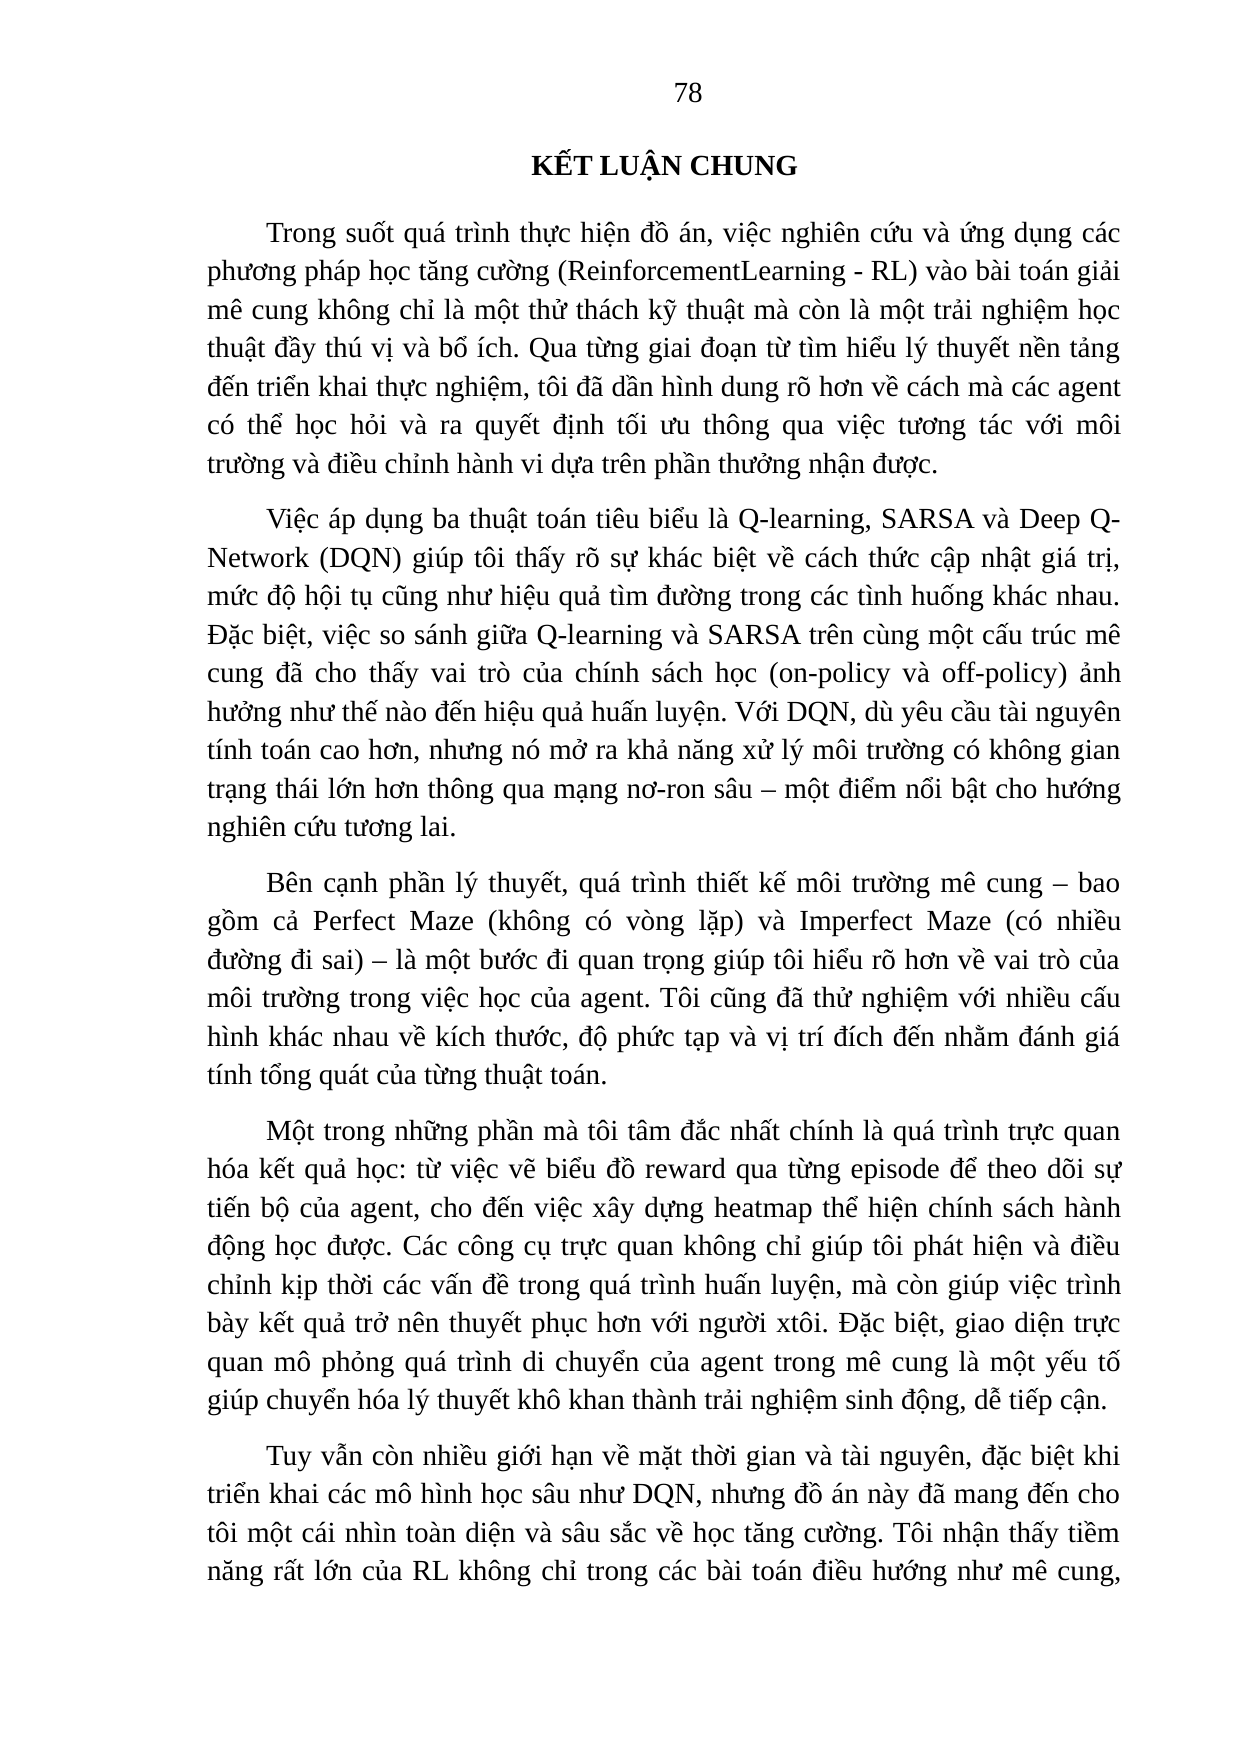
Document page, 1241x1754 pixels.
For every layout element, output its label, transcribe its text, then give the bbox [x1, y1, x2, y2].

text Một trong những phần mà tôi tâm đắc nhất chính là quá trình trực quan hóa kết quả học: từ việc vẽ biểu đồ reward qua từng episode để theo dõi sự tiến bộ của agent, cho đến việc xây dựng heatmap thể hiện chính sách hành động học được. Các công cụ trực quan không chỉ giúp tôi phát hiện và điều chỉnh kịp thời các vấn đề trong quá trình huấn luyện, mà còn giúp việc trình bày kết quả trở nên thuyết phục hơn với người xtôi. Đặc biệt, giao diện trực quan mô phỏng quá trình di chuyển của agent trong mê cung là một yếu tố giúp chuyển hóa lý thuyết khô khan thành trải nghiệm sinh động, dễ tiếp cận. [207, 1113, 1122, 1416]
text Việc áp dụng ba thuật toán tiêu biểu là Q-learning, SARSA và Deep Q-Network (DQN) giúp tôi thấy rõ sự khác biệt về cách thức cập nhật giá trị, mức độ hội tụ cũng như hiệu quả tìm đường trong các tình huống khác nhau. Đặc biệt, việc so sánh giữa Q-learning và SARSA trên cùng một cấu trúc mê cung đã cho thấy vai trò của chính sách học (on-policy và off-policy) ảnh hưởng như thế nào đến hiệu quả huấn luyện. Với DQN, dù yêu cầu tài nguyên tính toán cao hơn, nhưng nó mở ra khả năng xử lý môi trường có không gian trạng thái lớn hơn thông qua mạng nơ-ron sâu – một điểm nổi bật cho hướng nghiên cứu tương lai. [207, 501, 1122, 843]
text Trong suốt quá trình thực hiện đồ án, việc nghiên cứu và ứng dụng các phương pháp học tăng cường (ReinforcementLearning - RL) vào bài toán giải mê cung không chỉ là một thử thách kỹ thuật mà còn là một trải nghiệm học thuật đầy thú vị và bổ ích. Qua từng giai đoạn từ tìm hiểu lý thuyết nền tảng đến triển khai thực nghiệm, tôi đã dần hình dung rõ hơn về cách mà các agent có thể học hỏi và ra quyết định tối ưu thông qua việc tương tác với môi trường và điều chỉnh hành vi dựa trên phần thưởng nhận được. [207, 215, 1122, 479]
text KẾT LUẬN CHUNG [207, 148, 1122, 181]
text Bên cạnh phần lý thuyết, quá trình thiết kế môi trường mê cung – bao gồm cả Perfect Maze (không có vòng lặp) và Imperfect Maze (có nhiều đường đi sai) – là một bước đi quan trọng giúp tôi hiểu rõ hơn về vai trò của môi trường trong việc học của agent. Tôi cũng đã thử nghiệm với nhiều cấu hình khác nhau về kích thước, độ phức tạp và vị trí đích đến nhằm đánh giá tính tổng quát của từng thuật toán. [207, 865, 1122, 1091]
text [207, 1438, 1122, 1587]
